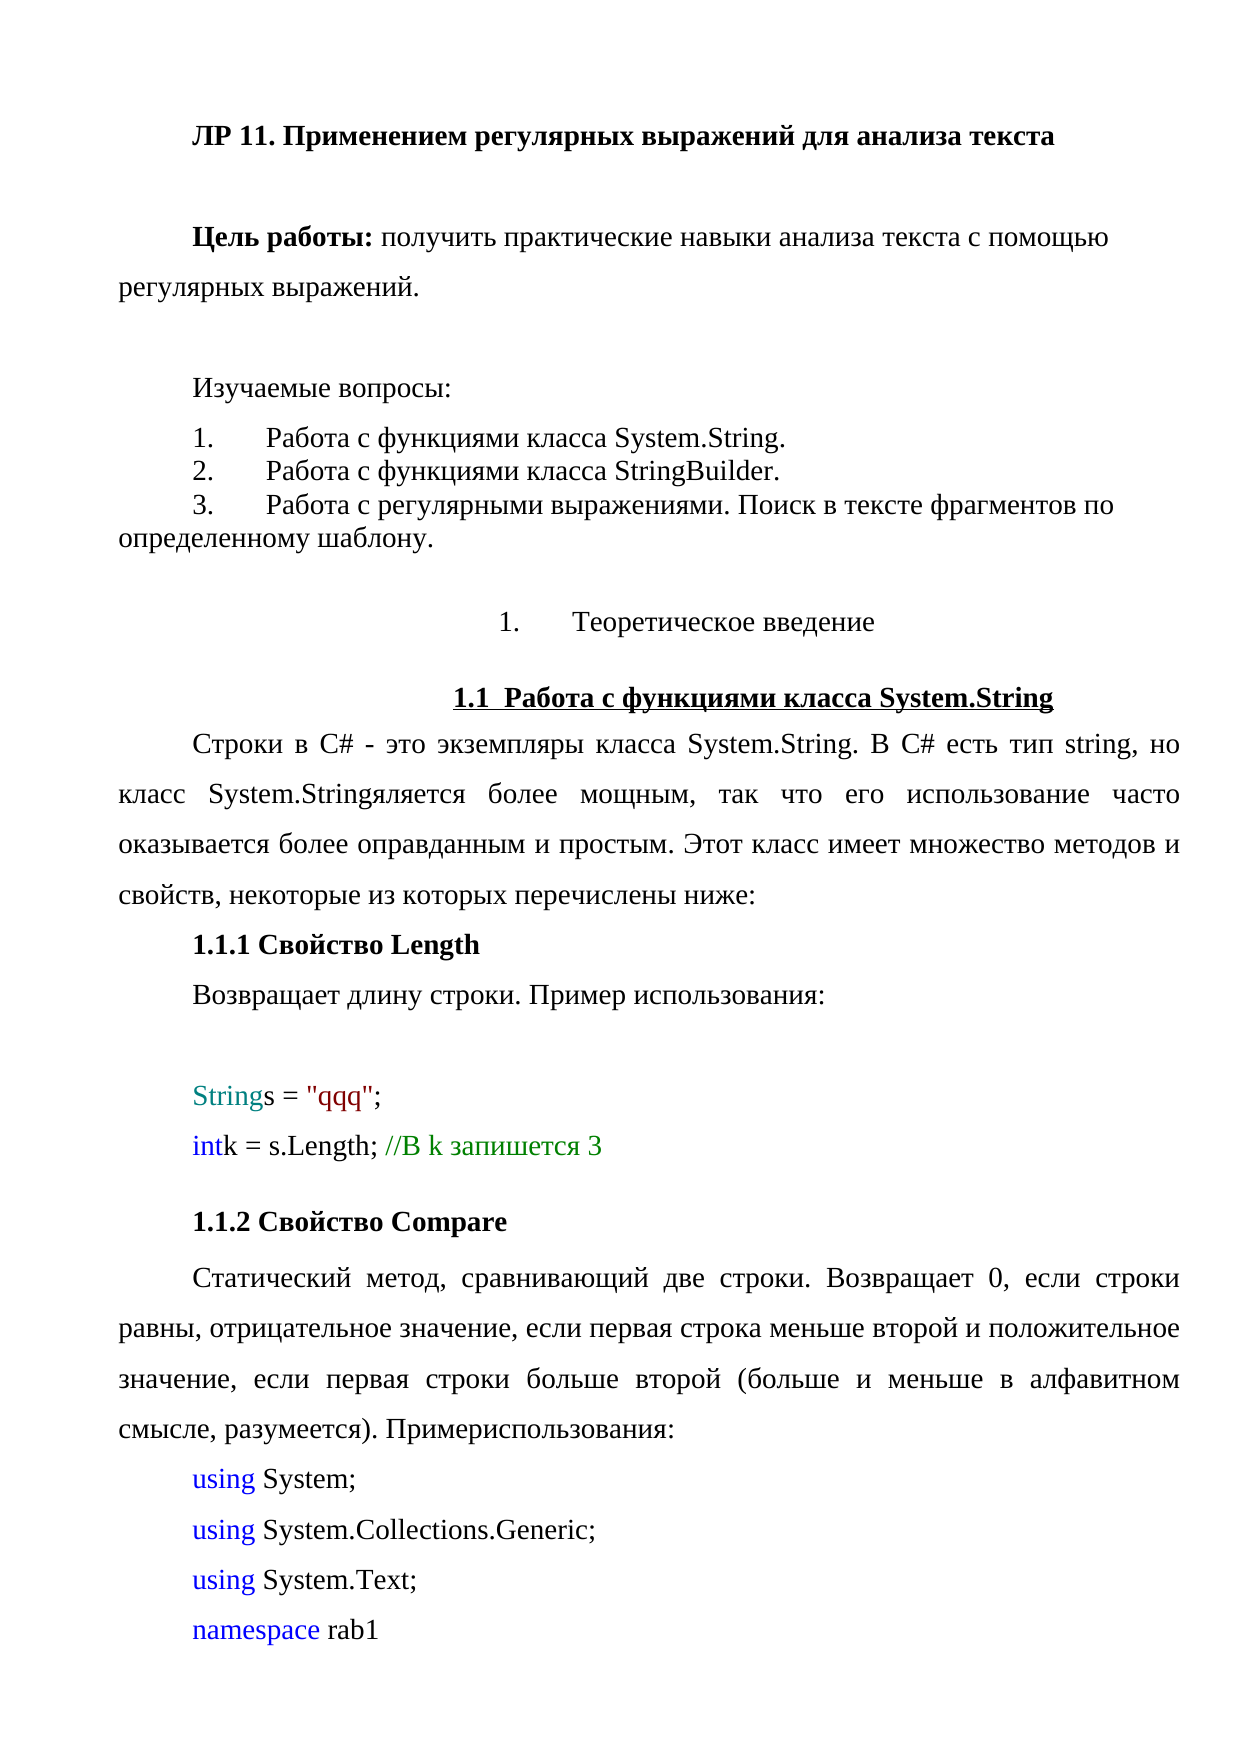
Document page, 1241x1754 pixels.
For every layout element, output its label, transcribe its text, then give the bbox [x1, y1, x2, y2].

subtitle 1.1.2 Свойство Compare [118, 1204, 1181, 1237]
text using System; [118, 1461, 1181, 1495]
text Изучаемые вопросы: [118, 370, 1181, 403]
list Работа с функциями класса StringBuilder. [118, 453, 1181, 487]
text Строки в C# - это экземпляры класса System.String. В C# есть тип string, но класс System.Stringяляется более мощным, так что его использование часто оказывается более оправданным и простым. Этот класс имеет множество методов и свойств, некоторые из которых перечислены ниже: [118, 726, 1181, 910]
text Статический метод, сравнивающий две строки. Возвращает 0, если строки равны, отрицательное значение, если первая строка меньше второй и положительное значение, если первая строки больше второй (больше и меньше в алфавитном смысле, разумеется). Примериспользования: [118, 1260, 1181, 1445]
subtitle 1.1.1 Свойство Length [118, 927, 1181, 961]
text Цель работы: получить практические навыки анализа текста с помощью регулярных выражений. [118, 219, 1181, 303]
text ЛР 11. Применением регулярных выражений для анализа текста [118, 118, 1181, 152]
text using System.Text; [118, 1562, 1181, 1596]
text namespace rab1 [118, 1612, 1181, 1646]
text Возвращает длину строки. Пример использования: [118, 977, 1181, 1011]
text using System.Collections.Generic; [118, 1512, 1181, 1545]
list Работа с регулярными выражениями. Поиск в тексте фрагментов по определенному шаблону. [118, 487, 1181, 554]
list Работа с функциями класса System.String. [118, 420, 1181, 453]
subtitle 1.1 Работа с функциями класса System.String [251, 680, 1181, 713]
text Strings = "qqq"; [118, 1078, 1181, 1112]
text intk = s.Length; //В k запишется 3 [118, 1128, 1181, 1162]
subtitle Теоретическое введение [118, 604, 1181, 638]
